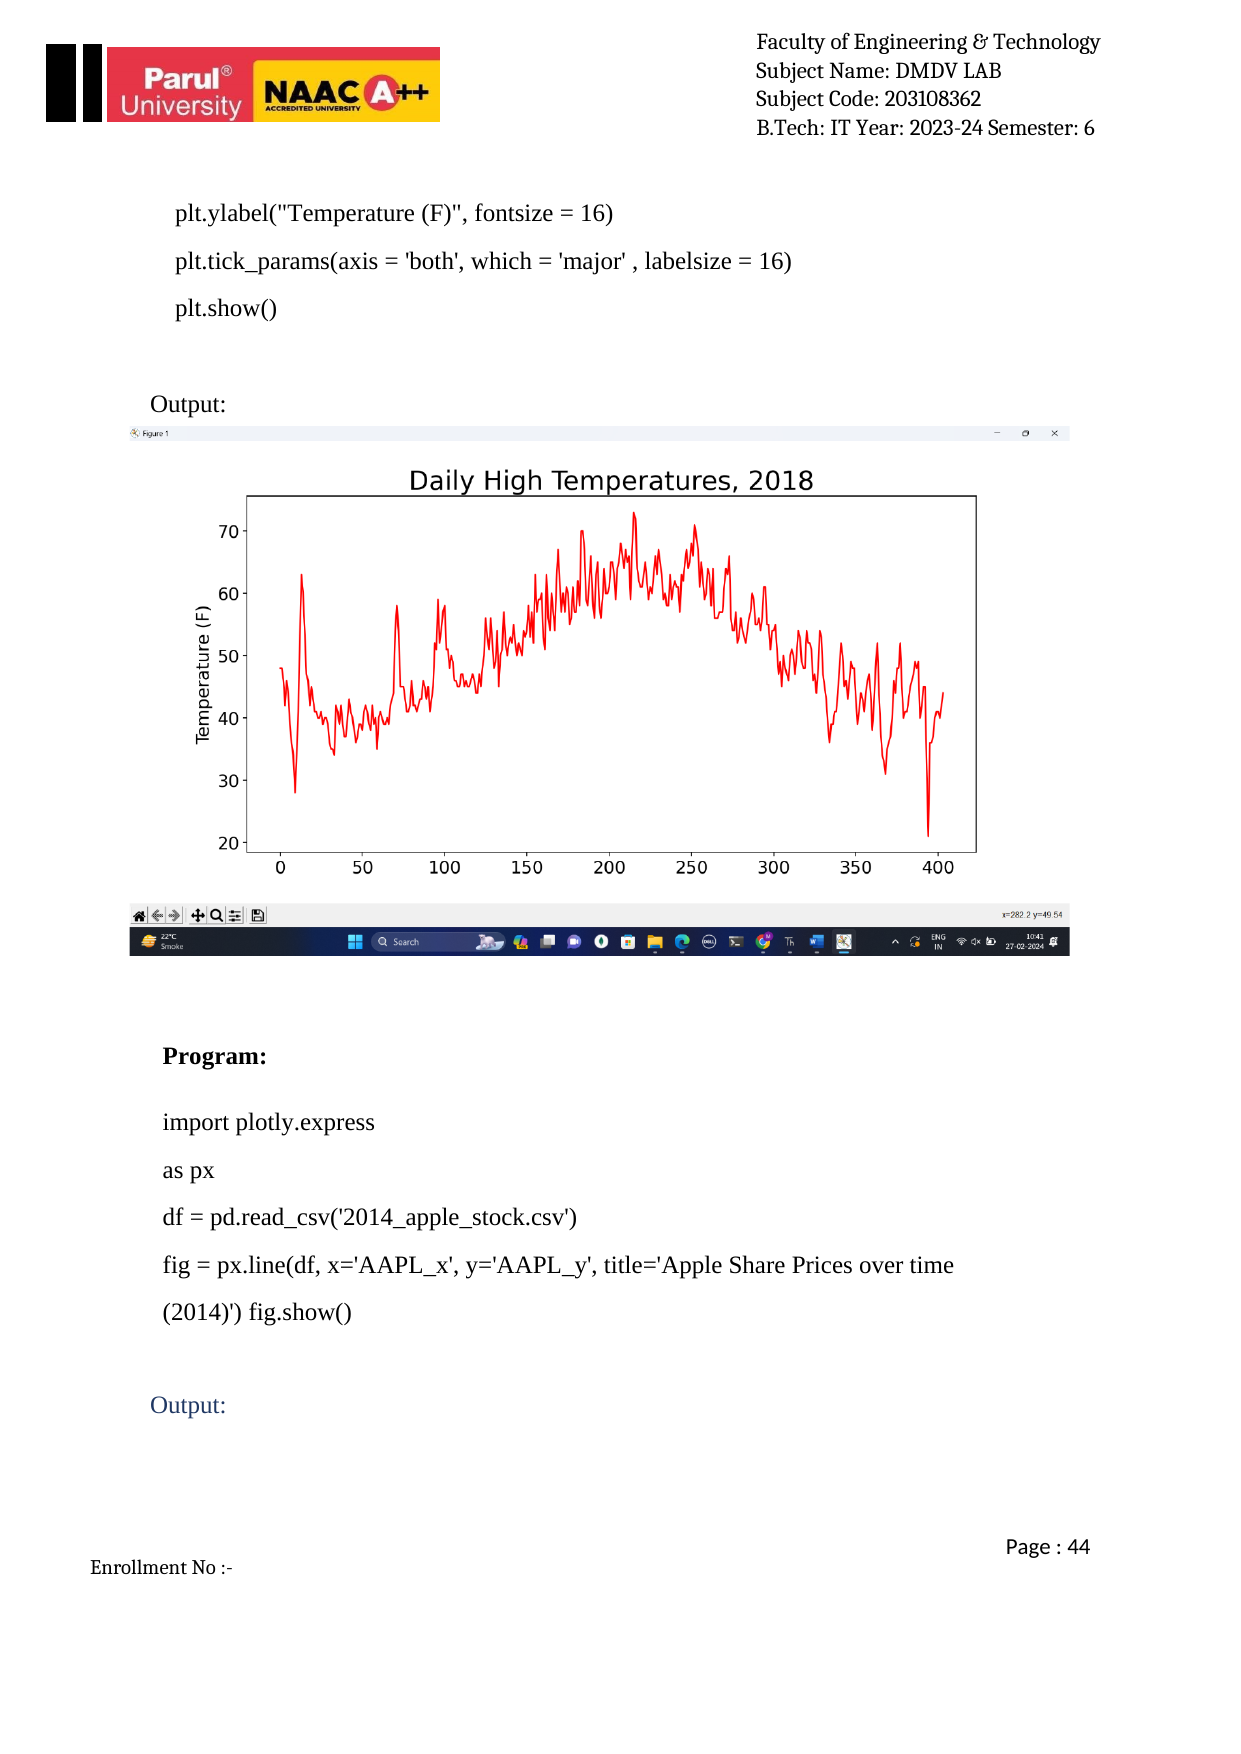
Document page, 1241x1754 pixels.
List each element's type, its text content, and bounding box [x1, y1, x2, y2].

subtitle Output: [150, 1390, 1090, 1419]
text plt.ylabel("Temperature (F)", fontsize = 16) [150, 198, 1090, 227]
text plt.tick_params(axis = 'both', which = 'major' , labelsize = 16) [150, 246, 1090, 274]
text df = pd.read_csv('2014_apple_stock.csv') [162, 1202, 1090, 1231]
picture [107, 47, 440, 122]
text Output: [150, 389, 1090, 418]
text fig = px.line(df, x='AAPL_x', y='AAPL_y', title='Apple Share Prices over time (2014)') fig.show() [162, 1250, 1004, 1326]
text plt.show() [150, 293, 1090, 322]
text Program: [162, 1041, 396, 1070]
text import plotly.express as px [162, 1107, 396, 1183]
picture [129, 426, 1070, 956]
